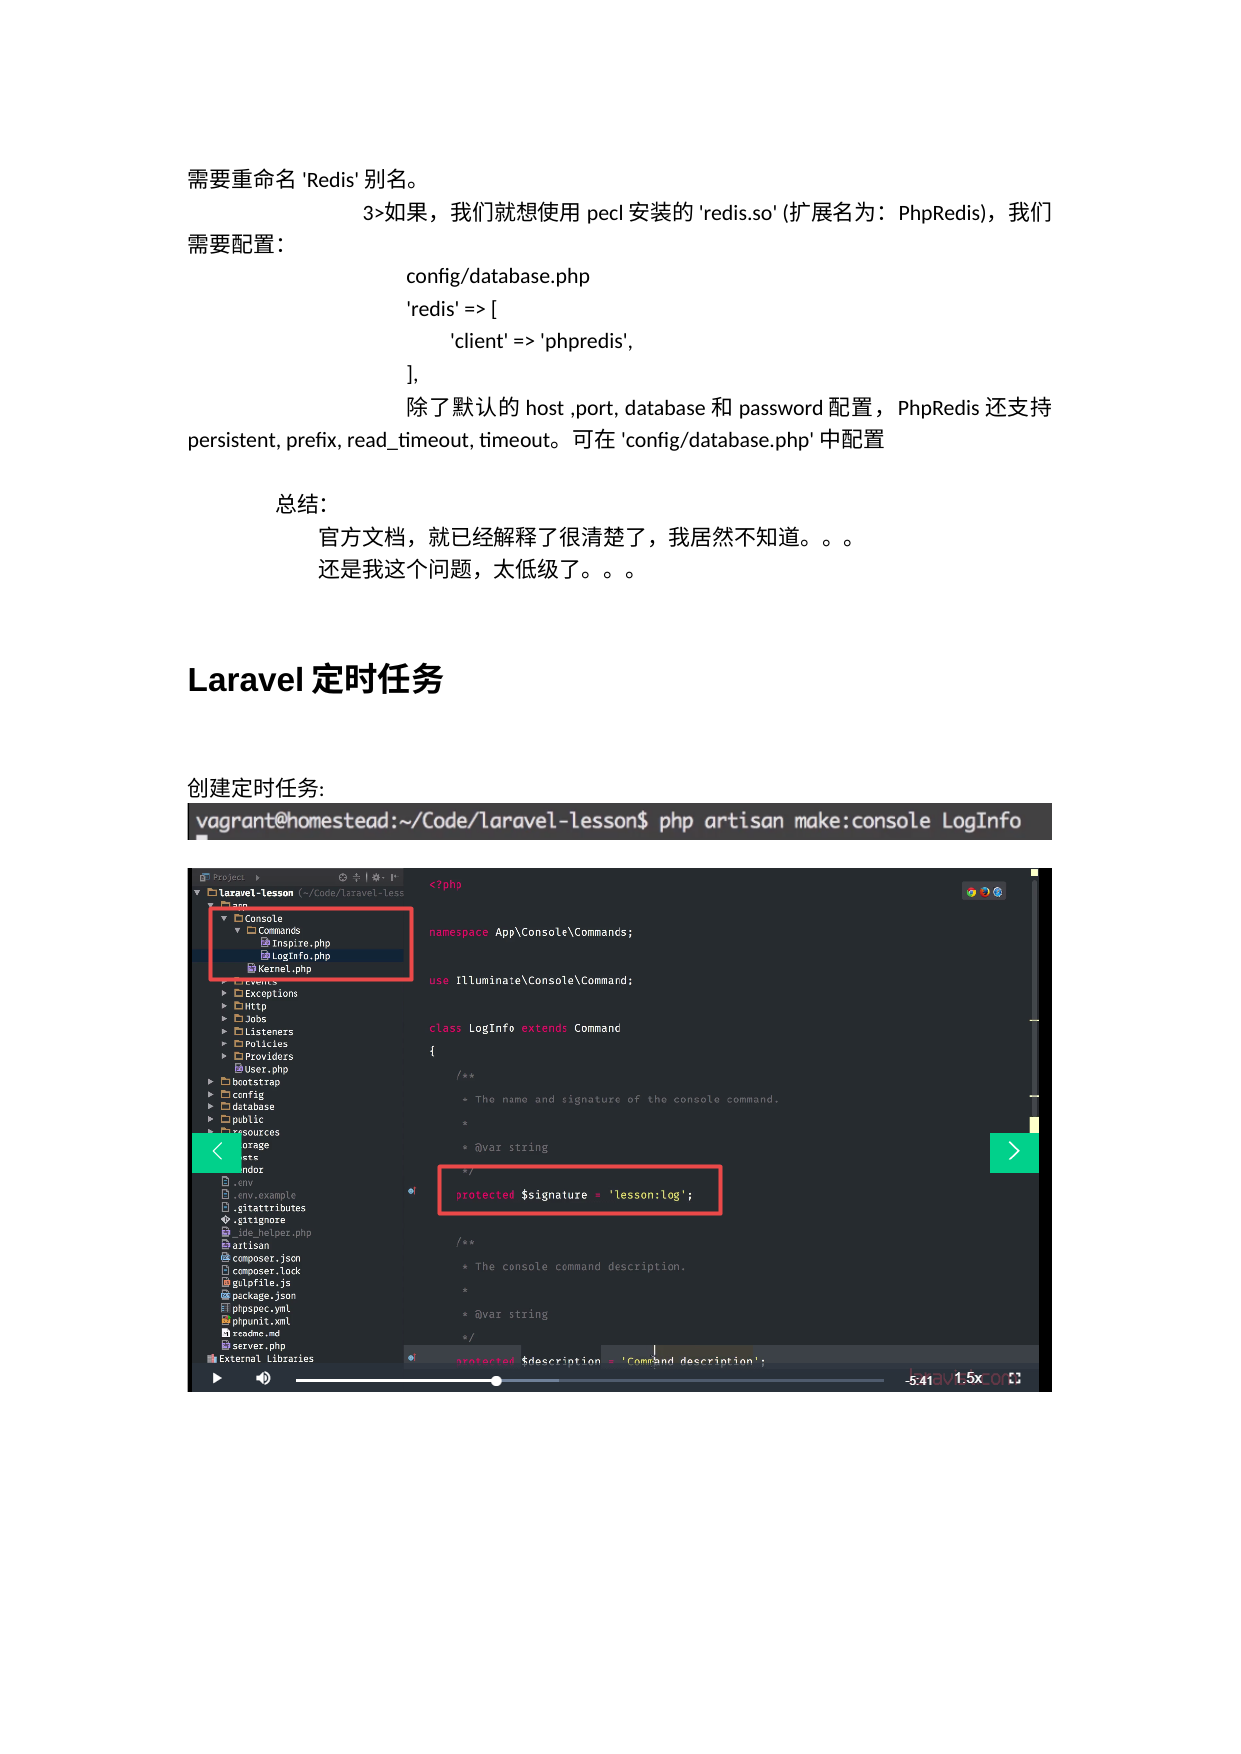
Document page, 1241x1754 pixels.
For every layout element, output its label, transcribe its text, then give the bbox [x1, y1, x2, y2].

picture [187, 868, 1052, 1392]
text ], [187, 357, 1053, 389]
subtitle Laravel定时任务 [187, 644, 1053, 709]
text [187, 162, 1053, 194]
text 创建定时任务: [187, 771, 1053, 803]
picture [187, 803, 1052, 840]
text 除了默认的host ,port, database和password配置，PhpRedis还支持 persistent, prefix, read_timeout, timeout。可在 'config/database.php' 中配置 [187, 389, 1053, 454]
text 'client' => 'phpredis', [187, 324, 1053, 357]
text 还是我这个问题，太低级了。。。 [187, 552, 1053, 584]
text config/database.php [187, 259, 1053, 292]
text 3>如果，我们就想使用 pecl 安装的 'redis.so' (扩展名为：PhpRedis)，我们需要配置： [187, 194, 1053, 259]
text 'redis' => [ [187, 292, 1053, 324]
text 官方文档，就已经解释了很清楚了，我居然不知道。。。 [187, 519, 1053, 552]
text 总结： [187, 487, 1053, 519]
